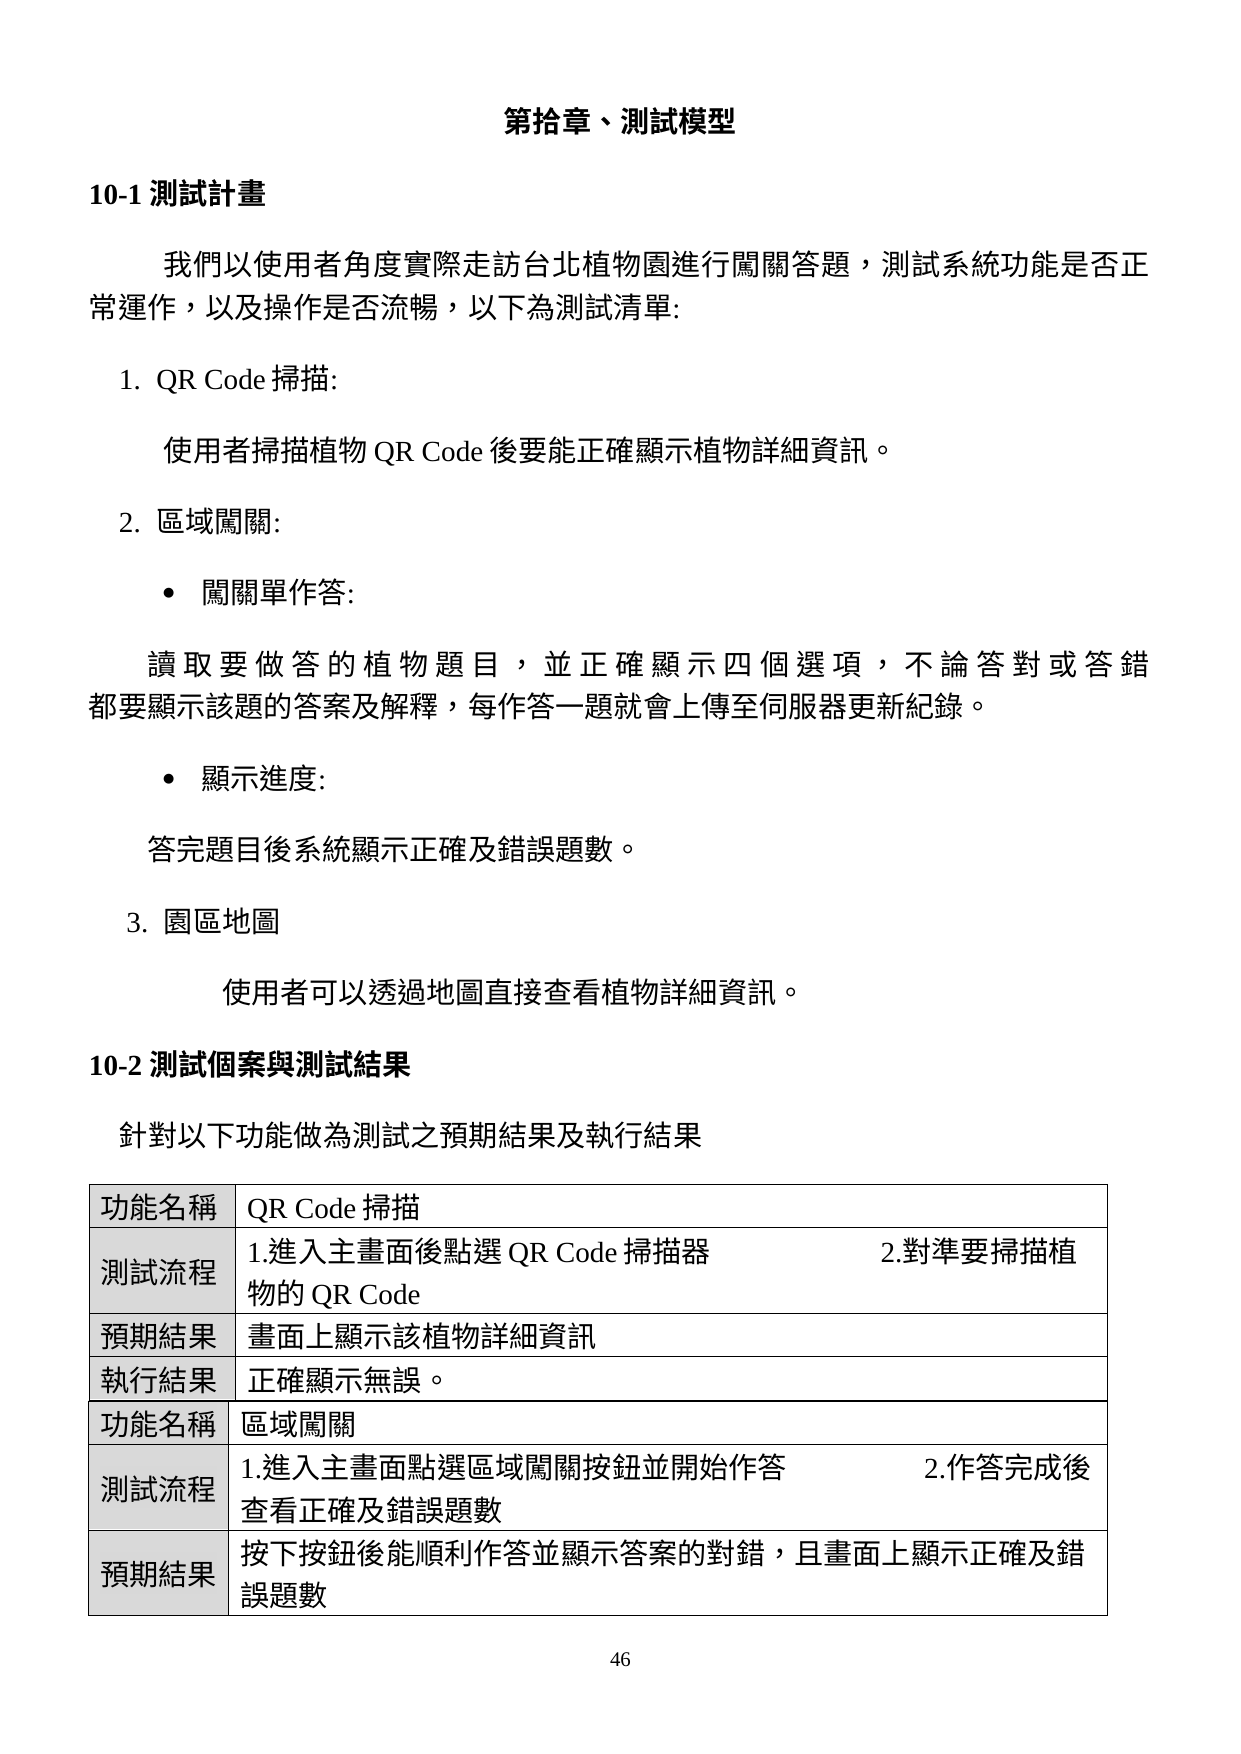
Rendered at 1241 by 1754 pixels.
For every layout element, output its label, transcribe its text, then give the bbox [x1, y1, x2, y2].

text 第拾章、測試模型 [89, 99, 1152, 141]
table_cell 1.進入主畫面點選區域闖關按鈕並開始作答 2.作答完成後查看正確及錯誤題數 [229, 1445, 1107, 1529]
text 讀取要做答的植物題目，並正確顯示四個選項，不論答對或答錯 都要顯示該題的答案及解釋，每作答一題就會上傳至伺服器更新紀錄。 [89, 641, 1152, 726]
list 顯示進度: [164, 755, 1152, 797]
table_cell 測試流程 [89, 1445, 228, 1529]
list 區域闖關: [119, 498, 1152, 541]
table_cell 預期結果 [89, 1531, 228, 1615]
table_header 功能名稱 [90, 1185, 235, 1227]
table_header QR Code掃描 [236, 1185, 1107, 1227]
list 使用者可以透過地圖直接查看植物詳細資訊。 [164, 969, 1152, 1012]
list 園區地圖 [126, 898, 1152, 940]
table_cell 正確顯示無誤。 [236, 1357, 1107, 1399]
table_cell 按下按鈕後能順利作答並顯示答案的對錯，且畫面上顯示正確及錯誤題數 [229, 1531, 1107, 1615]
list 闖關單作答: [164, 570, 1152, 612]
table_cell 預期結果 [90, 1314, 235, 1356]
text 針對以下功能做為測試之預期結果及執行結果 [119, 1112, 1152, 1155]
text 答完題目後系統顯示正確及錯誤題數。 [89, 827, 1152, 869]
table_cell 畫面上顯示該植物詳細資訊 [236, 1314, 1107, 1356]
text 使用者掃描植物QR Code後要能正確顯示植物詳細資訊。 [89, 427, 1152, 469]
table_cell 1.進入主畫面後點選QR Code掃描器 2.對準要掃描植物的QR Code [236, 1228, 1107, 1313]
text 10-1 測試計畫 [89, 170, 1152, 213]
list QR Code掃描: [119, 356, 1152, 398]
text 10-2 測試個案與測試結果 [89, 1041, 1152, 1083]
table_cell 執行結果 [90, 1357, 235, 1399]
table_cell 測試流程 [90, 1228, 235, 1313]
table_header 區域闖關 [229, 1402, 1107, 1444]
text 我們以使用者角度實際走訪台北植物園進行闖關答題，測試系統功能是否正常運作，以及操作是否流暢，以下為測試清單: [89, 242, 1152, 326]
